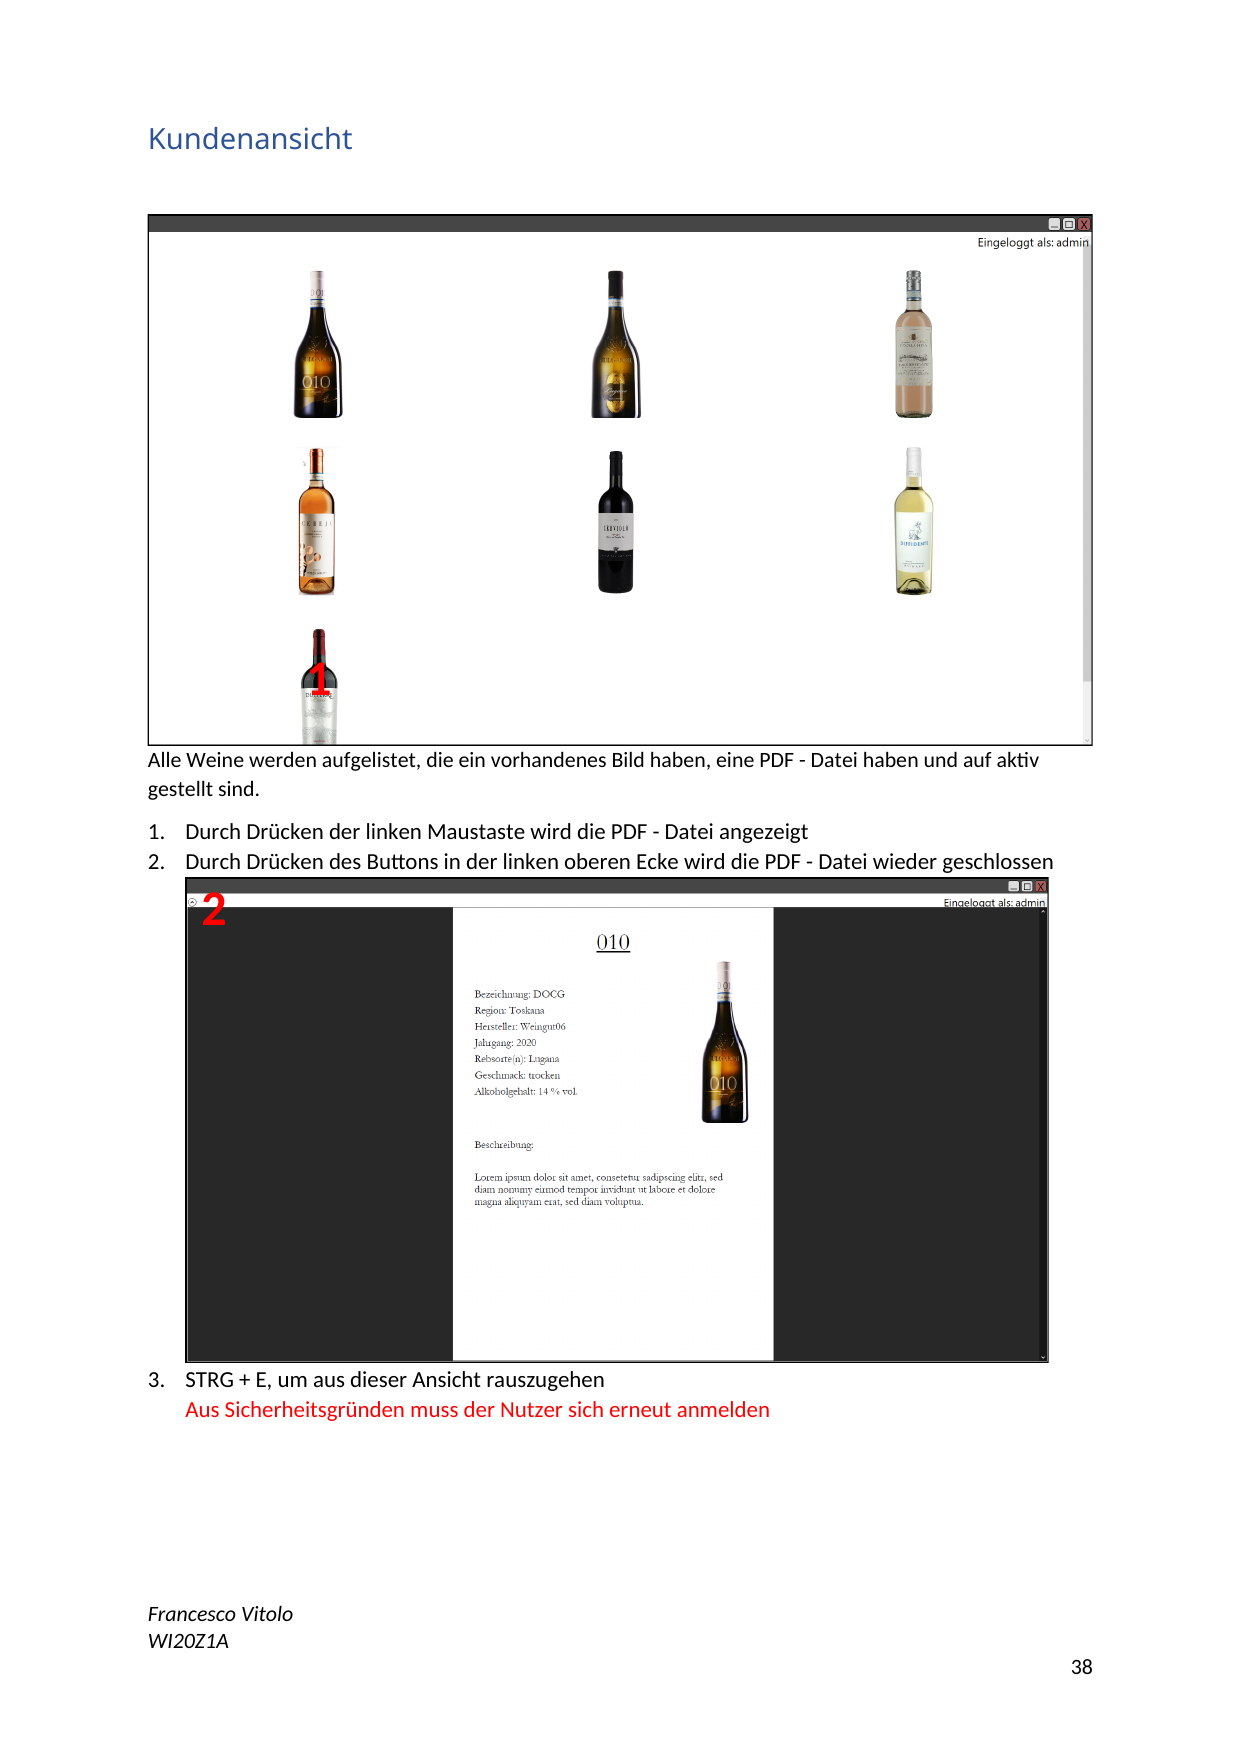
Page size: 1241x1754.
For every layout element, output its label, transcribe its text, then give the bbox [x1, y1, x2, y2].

list STRG + E, um aus dieser Ansicht rauszugehen Aus Sicherheitsgründen muss der Nutzer sich erneut anmelden [148, 1365, 1093, 1423]
picture [147, 214, 1093, 746]
subtitle Kundenansicht [148, 118, 1093, 158]
picture [185, 877, 1049, 1363]
text Alle Weine werden aufgelistet, die ein vorhandenes Bild haben, eine PDF - Datei haben und auf aktiv gestellt sind. [148, 746, 1093, 802]
list Durch Drücken der linken Maustaste wird die PDF - Datei angezeigt [148, 817, 1093, 845]
